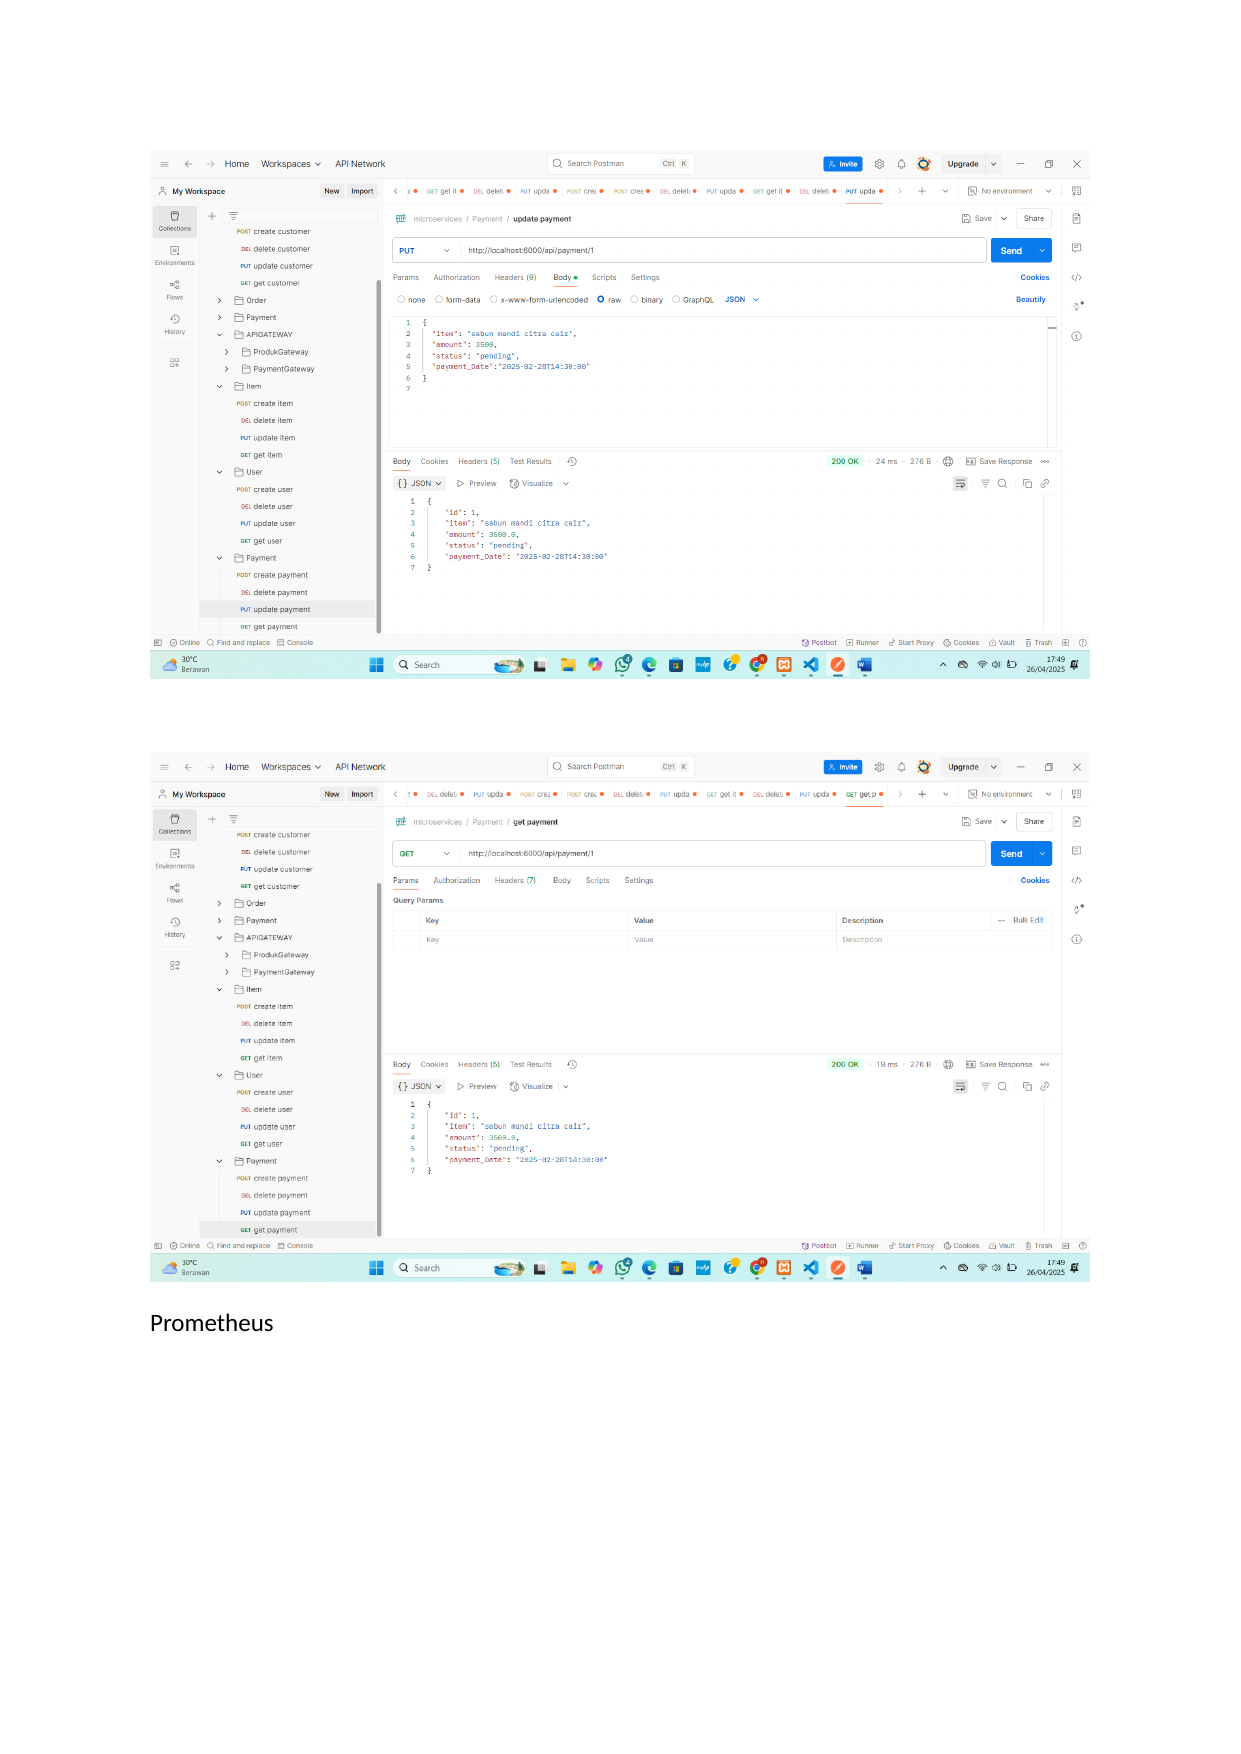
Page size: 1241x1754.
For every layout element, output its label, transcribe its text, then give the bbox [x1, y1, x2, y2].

picture [150, 150, 1091, 679]
picture [150, 752, 1091, 1282]
text Prometheus [150, 1282, 1090, 1338]
